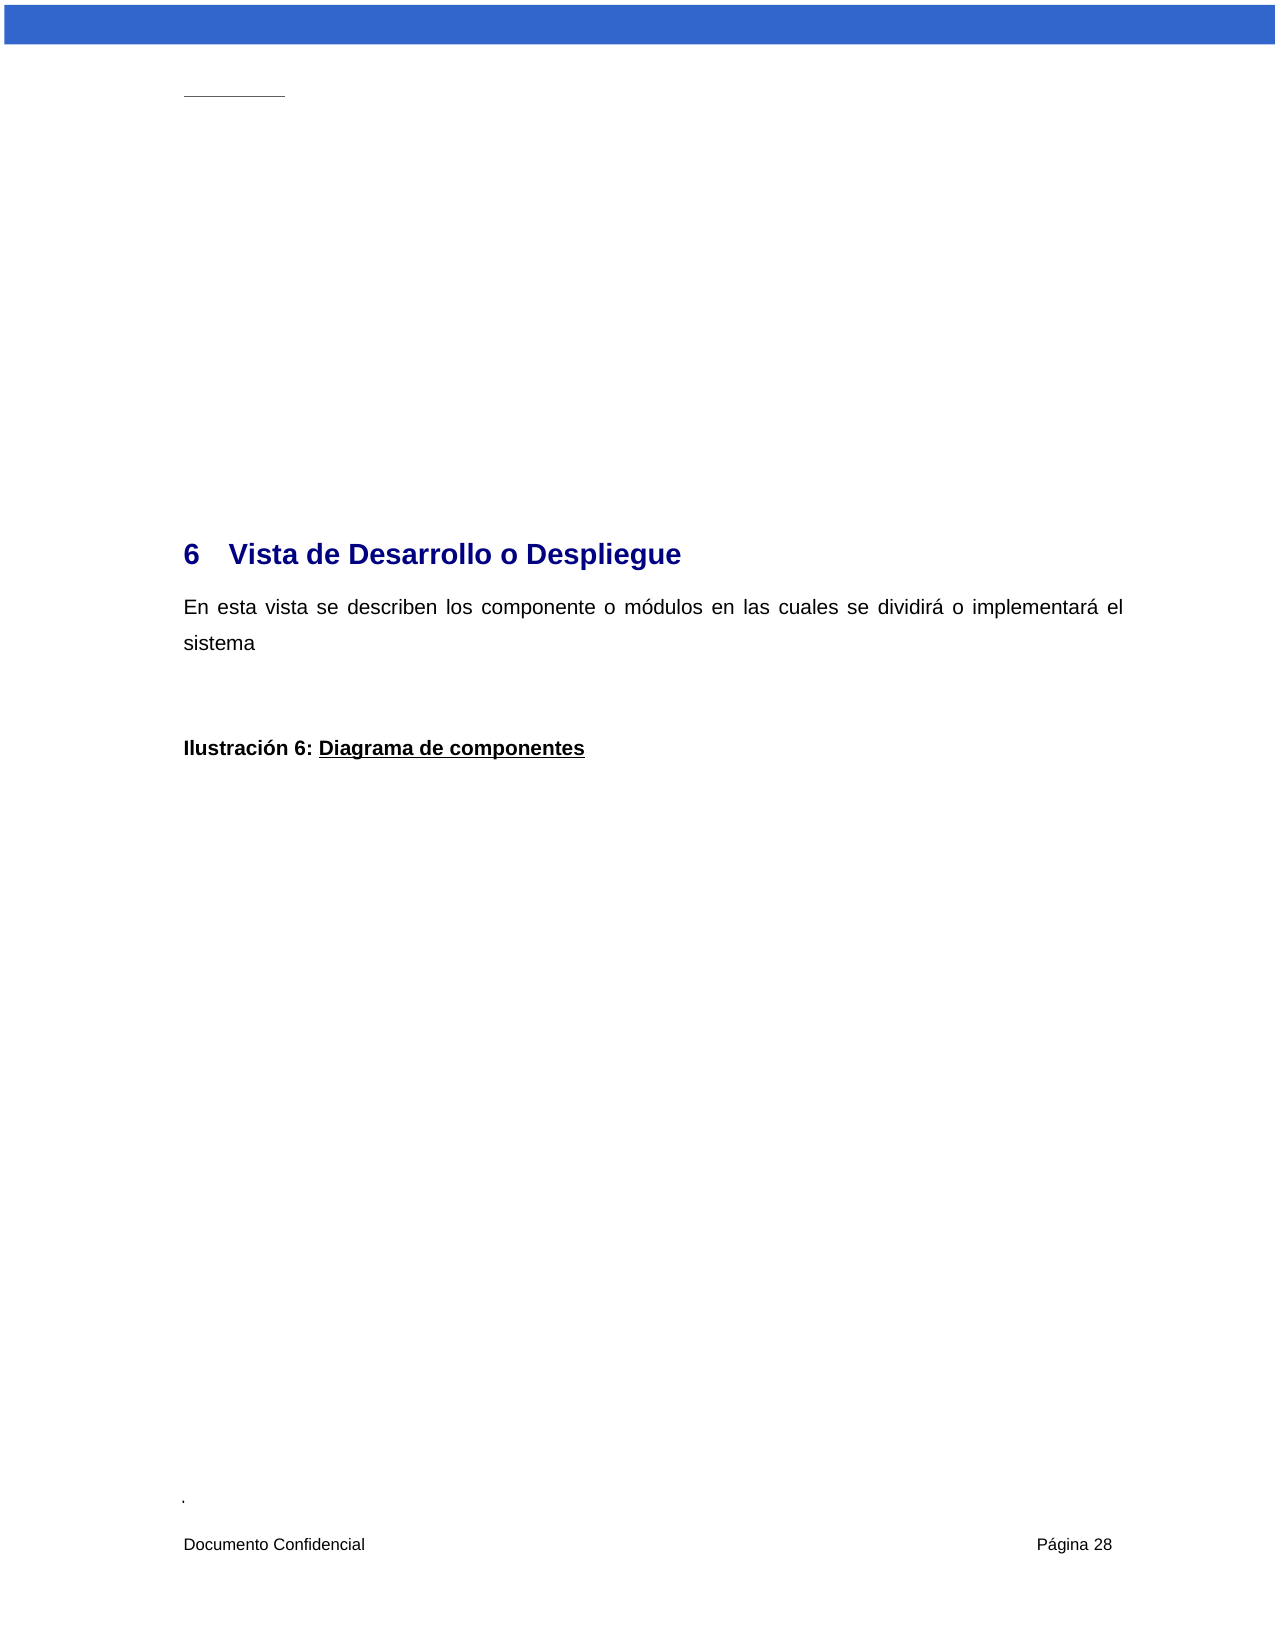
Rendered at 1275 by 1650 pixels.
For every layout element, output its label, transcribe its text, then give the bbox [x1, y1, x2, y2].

list Vista de Desarrollo o Despliegue [183, 537, 1125, 570]
text En esta vista se describen los componente o módulos en las cuales se dividirá o implementará el sistema [183, 595, 1125, 655]
text Ilustración 6: Diagrama de componentes [183, 736, 1125, 760]
